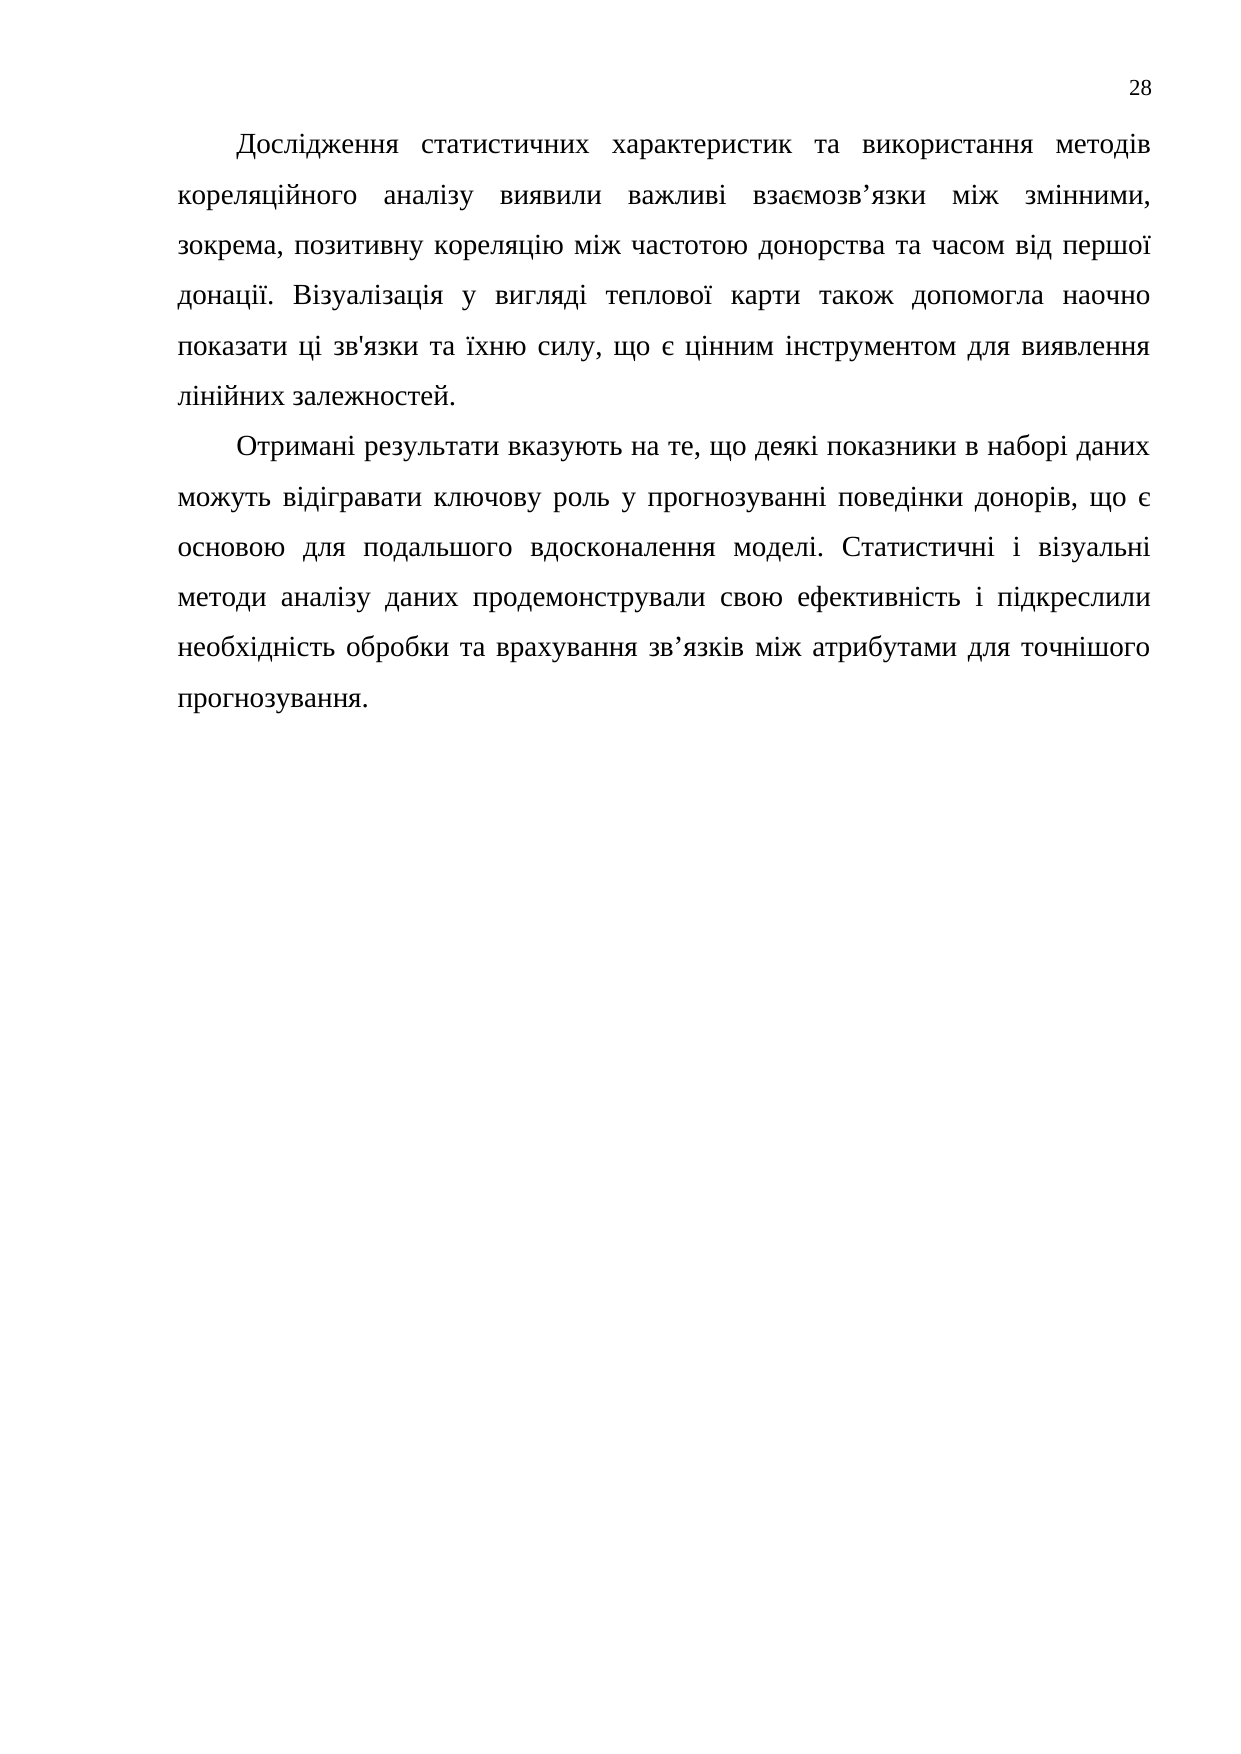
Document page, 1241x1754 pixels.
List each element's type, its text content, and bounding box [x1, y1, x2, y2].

text Дослідження статистичних характеристик та використання методів кореляційного аналізу виявили важливі взаємозв’язки між змінними, зокрема, позитивну кореляцію між частотою донорства та часом від першої донації. Візуалізація у вигляді теплової карти також допомогла наочно показати ці зв'язки та їхню силу, що є цінним інструментом для виявлення лінійних залежностей. [177, 126, 1152, 412]
text Отримані результати вказують на те, що деякі показники в наборі даних можуть відігравати ключову роль у прогнозуванні поведінки донорів, що є основою для подальшого вдосконалення моделі. Статистичні і візуальні методи аналізу даних продемонстрували свою ефективність і підкреслили необхідність обробки та врахування зв’язків між атрибутами для точнішого прогнозування. [177, 428, 1152, 713]
